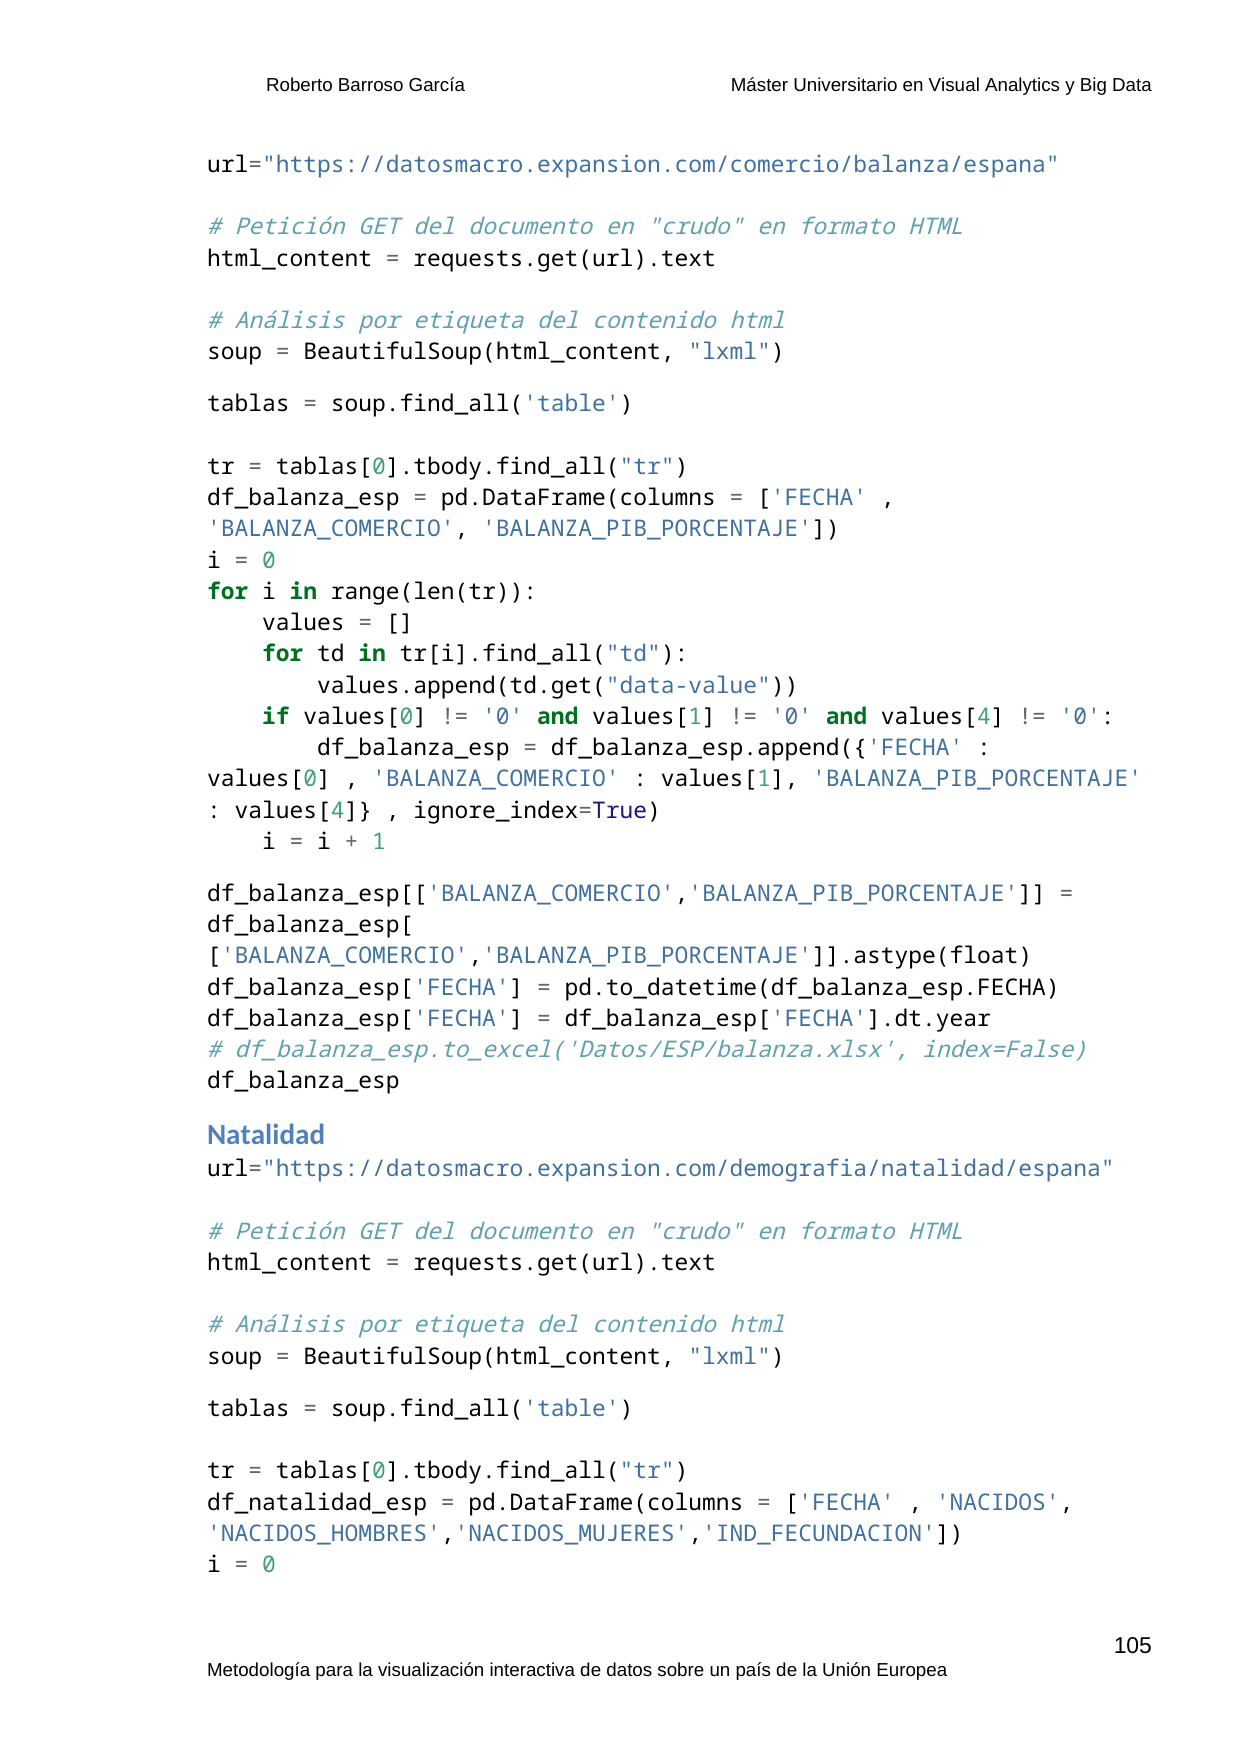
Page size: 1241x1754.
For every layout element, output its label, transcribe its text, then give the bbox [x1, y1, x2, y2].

text df_balanza_esp[['BALANZA_COMERCIO','BALANZA_PIB_PORCENTAJE']] = df_balanza_esp[['BALANZA_COMERCIO','BALANZA_PIB_PORCENTAJE']].astype(float) df_balanza_esp['FECHA'] = pd.to_datetime(df_balanza_esp.FECHA) df_balanza_esp['FECHA'] = df_balanza_esp['FECHA'].dt.year # df_balanza_esp.to_excel('Datos/ESP/balanza.xlsx', index=False) df_balanza_esp [207, 877, 1152, 1096]
text tablas = soup.find_all('table') tr = tablas[0].tbody.find_all("tr") df_balanza_esp = pd.DataFrame(columns = ['FECHA' , 'BALANZA_COMERCIO', 'BALANZA_PIB_PORCENTAJE']) i = 0 for i in range(len(tr)): values = [] for td in tr[i].find_all("td"): values.append(td.get("data-value")) if values[0] != '0' and values[1] != '0' and values[4] != '0': df_balanza_esp = df_balanza_esp.append({'FECHA' : values[0] , 'BALANZA_COMERCIO' : values[1], 'BALANZA_PIB_PORCENTAJE' : values[4]} , ignore_index=True) i = i + 1 [207, 387, 1152, 856]
text Natalidad [207, 1116, 1152, 1152]
text url="https://datosmacro.expansion.com/demografia/natalidad/espana" # Petición GET del documento en "crudo" en formato HTML html_content = requests.get(url).text # Análisis por etiqueta del contenido html soup = BeautifulSoup(html_content, "lxml") [207, 1152, 1152, 1371]
text url="https://datosmacro.expansion.com/comercio/balanza/espana" # Petición GET del documento en "crudo" en formato HTML html_content = requests.get(url).text # Análisis por etiqueta del contenido html soup = BeautifulSoup(html_content, "lxml") [207, 148, 1152, 366]
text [207, 1392, 1152, 1579]
